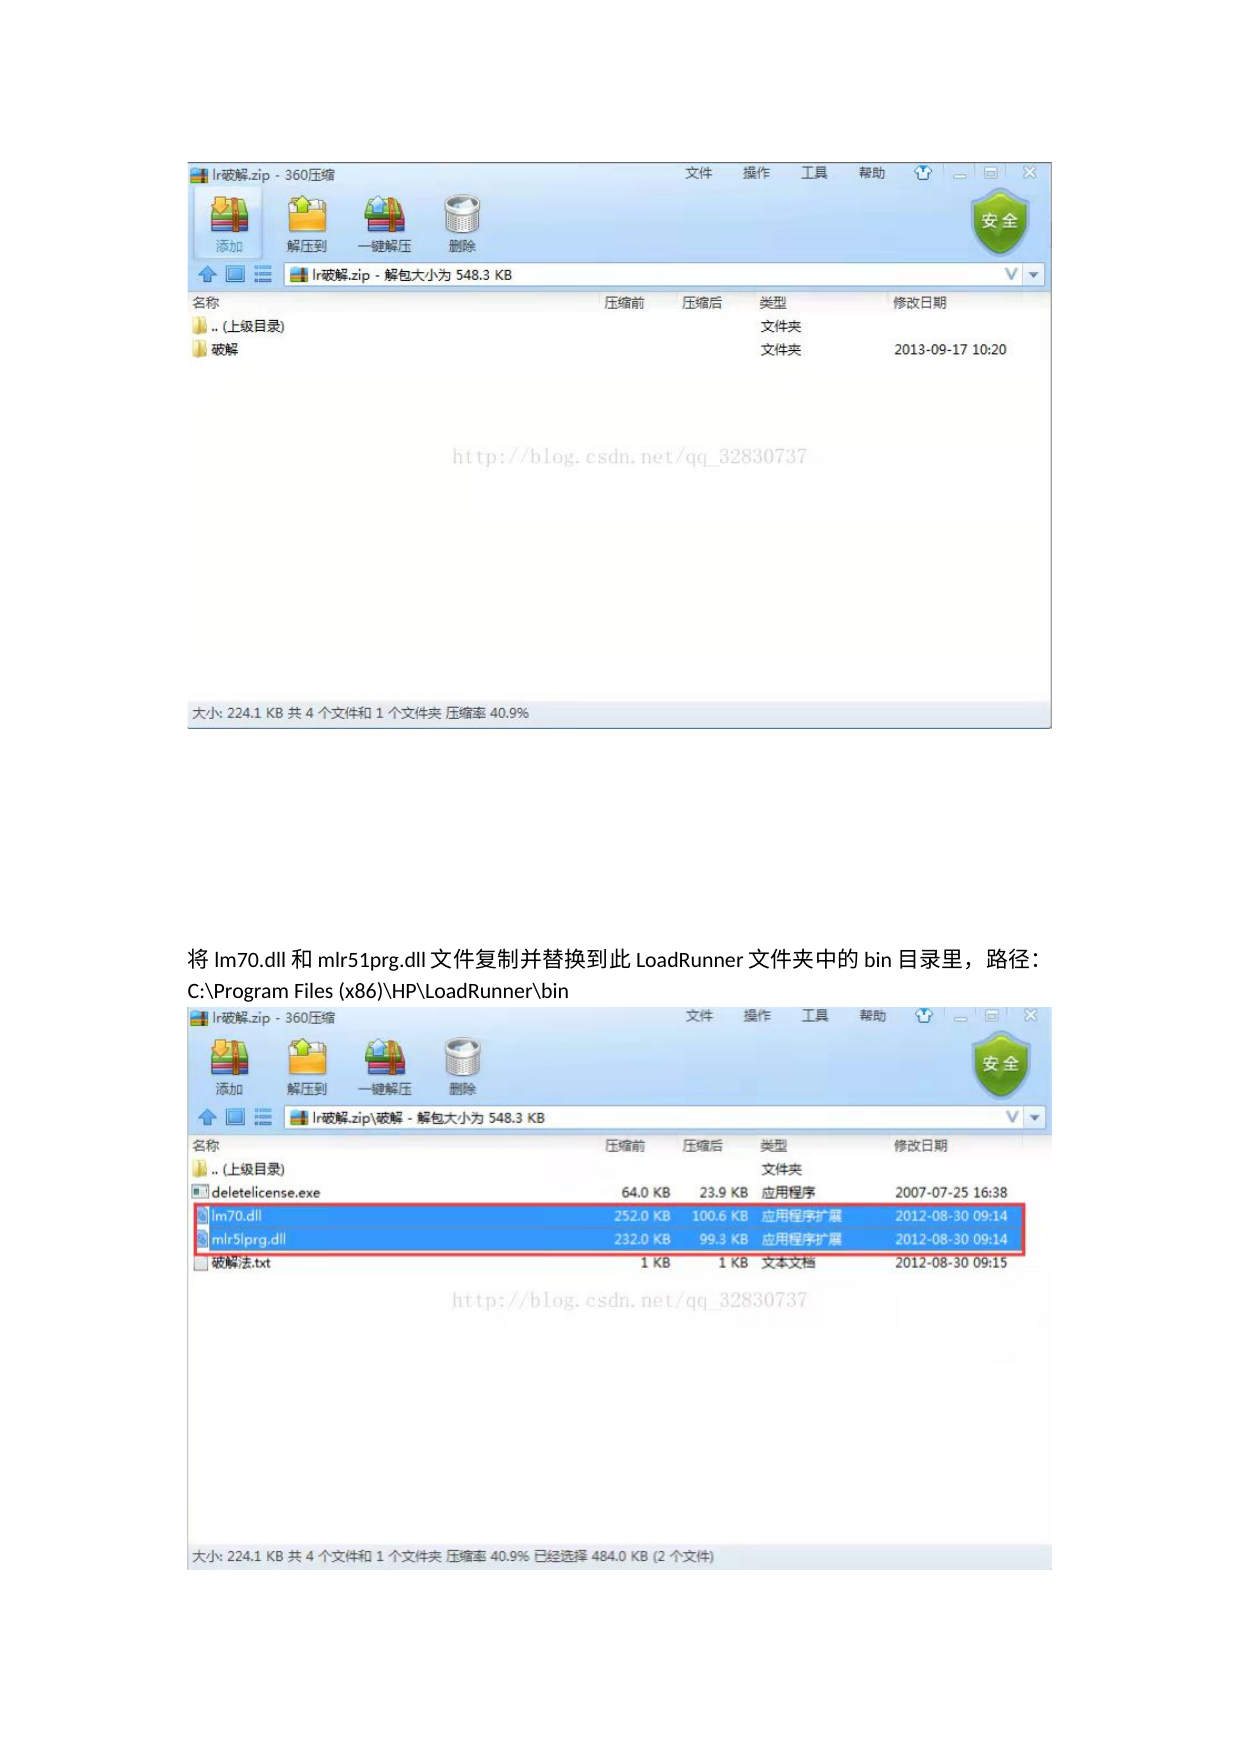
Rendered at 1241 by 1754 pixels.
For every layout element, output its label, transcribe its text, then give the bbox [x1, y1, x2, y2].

picture [187, 1007, 1052, 1570]
picture [187, 162, 1052, 729]
text 将lm70.dll和mlr51prg.dll文件复制并替换到此LoadRunner文件夹中的bin目录里，路径：C:\Program Files (x86)\HP\LoadRunner\bin [187, 942, 1053, 1007]
